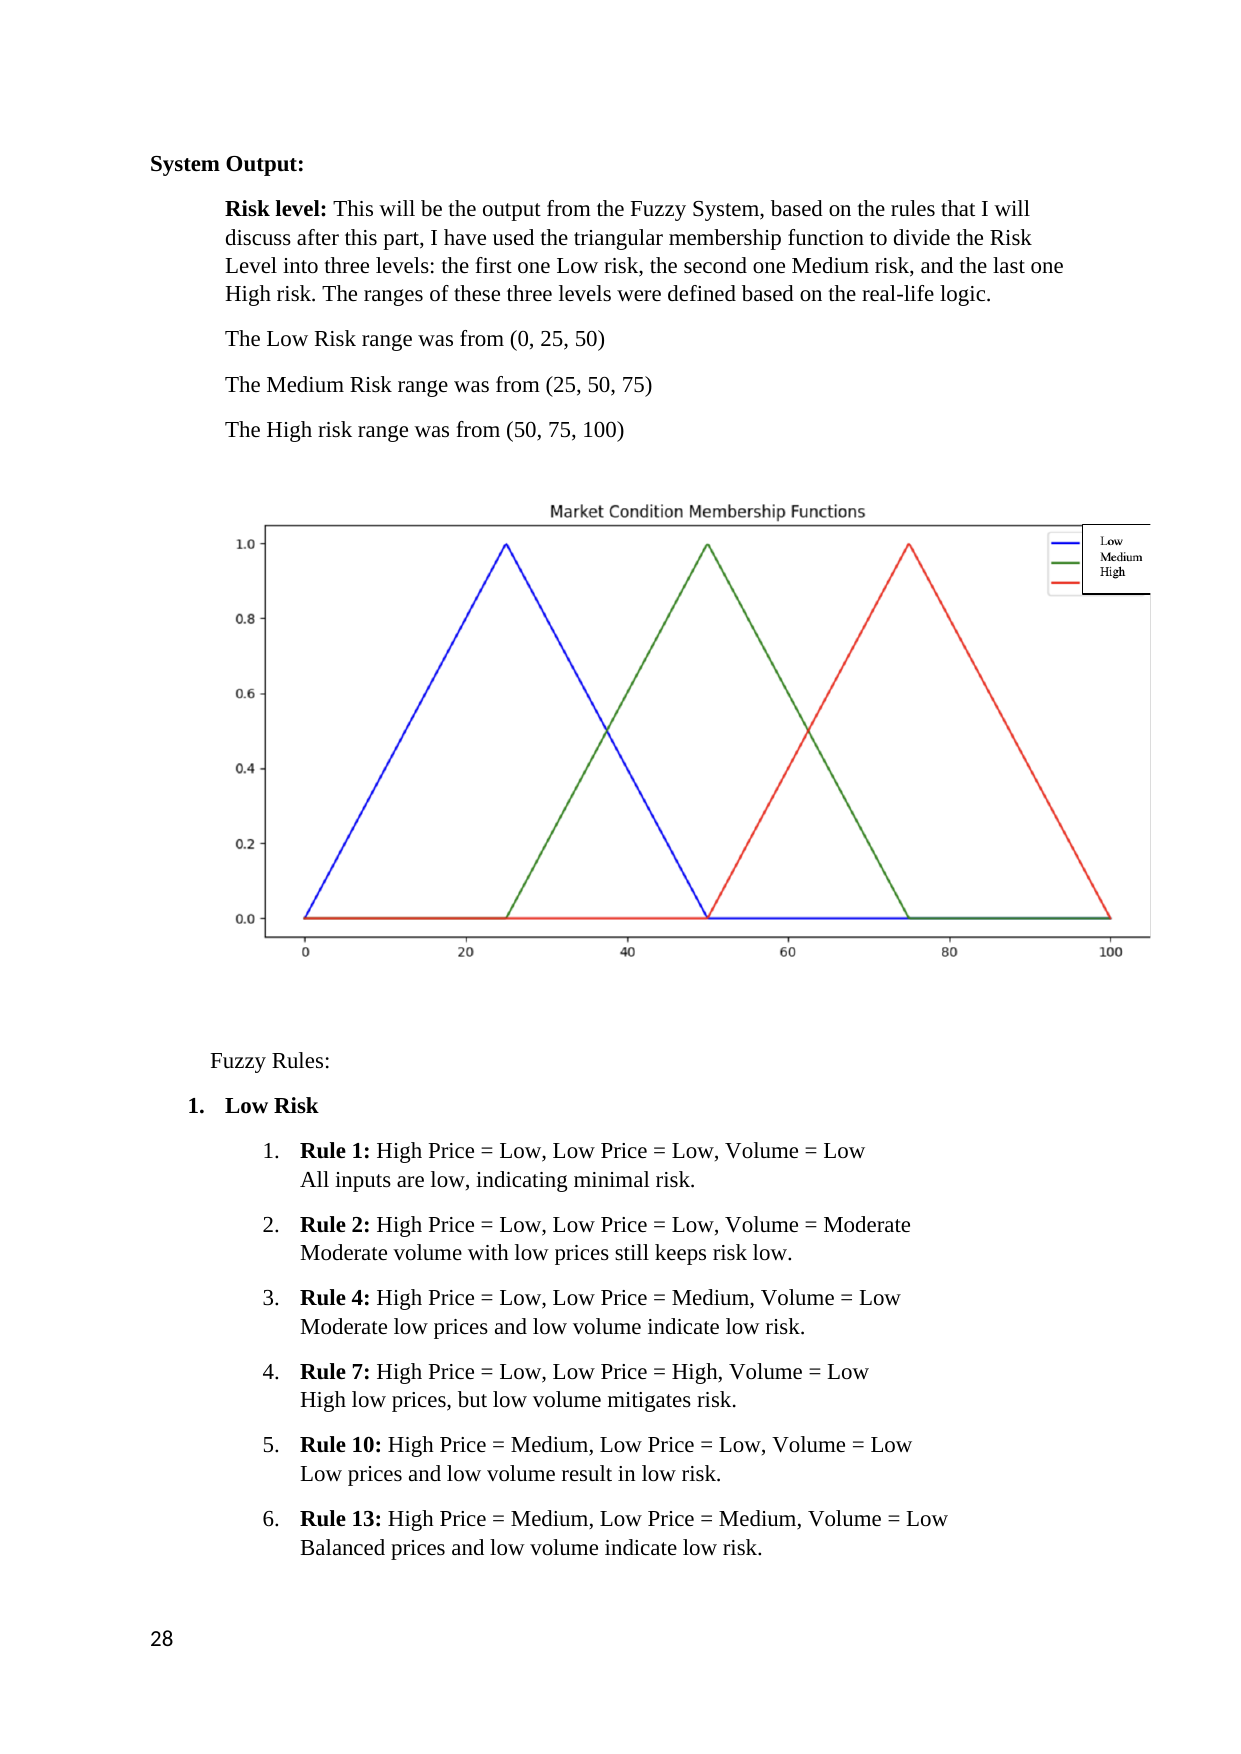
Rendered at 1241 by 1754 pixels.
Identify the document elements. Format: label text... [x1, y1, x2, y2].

text Risk level: This will be the output from the Fuzzy System, based on the rules that I will discuss after this part, I have used the triangular membership function to divide the Risk Level into three levels: the first one Low risk, the second one Medium risk, and the last one High risk. The ranges of these three levels were defined based on the real-life logic. [225, 195, 1090, 307]
list Rule 2: High Price = Low, Low Price = Low, Volume = Moderate Moderate volume with low prices still keeps risk low. [262, 1211, 1090, 1266]
text System Output: [150, 150, 1090, 176]
list Low Risk [187, 1092, 1090, 1119]
list Rule 7: High Price = Low, Low Price = High, Volume = Low High low prices, but low volume mitigates risk. [262, 1358, 1090, 1413]
text The Medium Risk range was from (25, 50, 75) [225, 371, 1090, 397]
list Rule 10: High Price = Medium, Low Price = Low, Volume = Low Low prices and low volume result in low risk. [262, 1432, 1090, 1486]
text The Low Risk range was from (0, 25, 50) [225, 326, 1090, 352]
list Rule 4: High Price = Low, Low Price = Medium, Volume = Low Moderate low prices and low volume indicate low risk. [262, 1284, 1090, 1339]
text The High risk range was from (50, 75, 100) [225, 416, 1090, 442]
list Rule 1: High Price = Low, Low Price = Low, Volume = Low All inputs are low, indicating minimal risk. [262, 1137, 1090, 1192]
text Fuzzy Rules: [210, 1047, 1090, 1073]
list Rule 13: High Price = Medium, Low Price = Medium, Volume = Low Balanced prices and low volume indicate low risk. [262, 1505, 1090, 1560]
picture [210, 492, 1151, 976]
